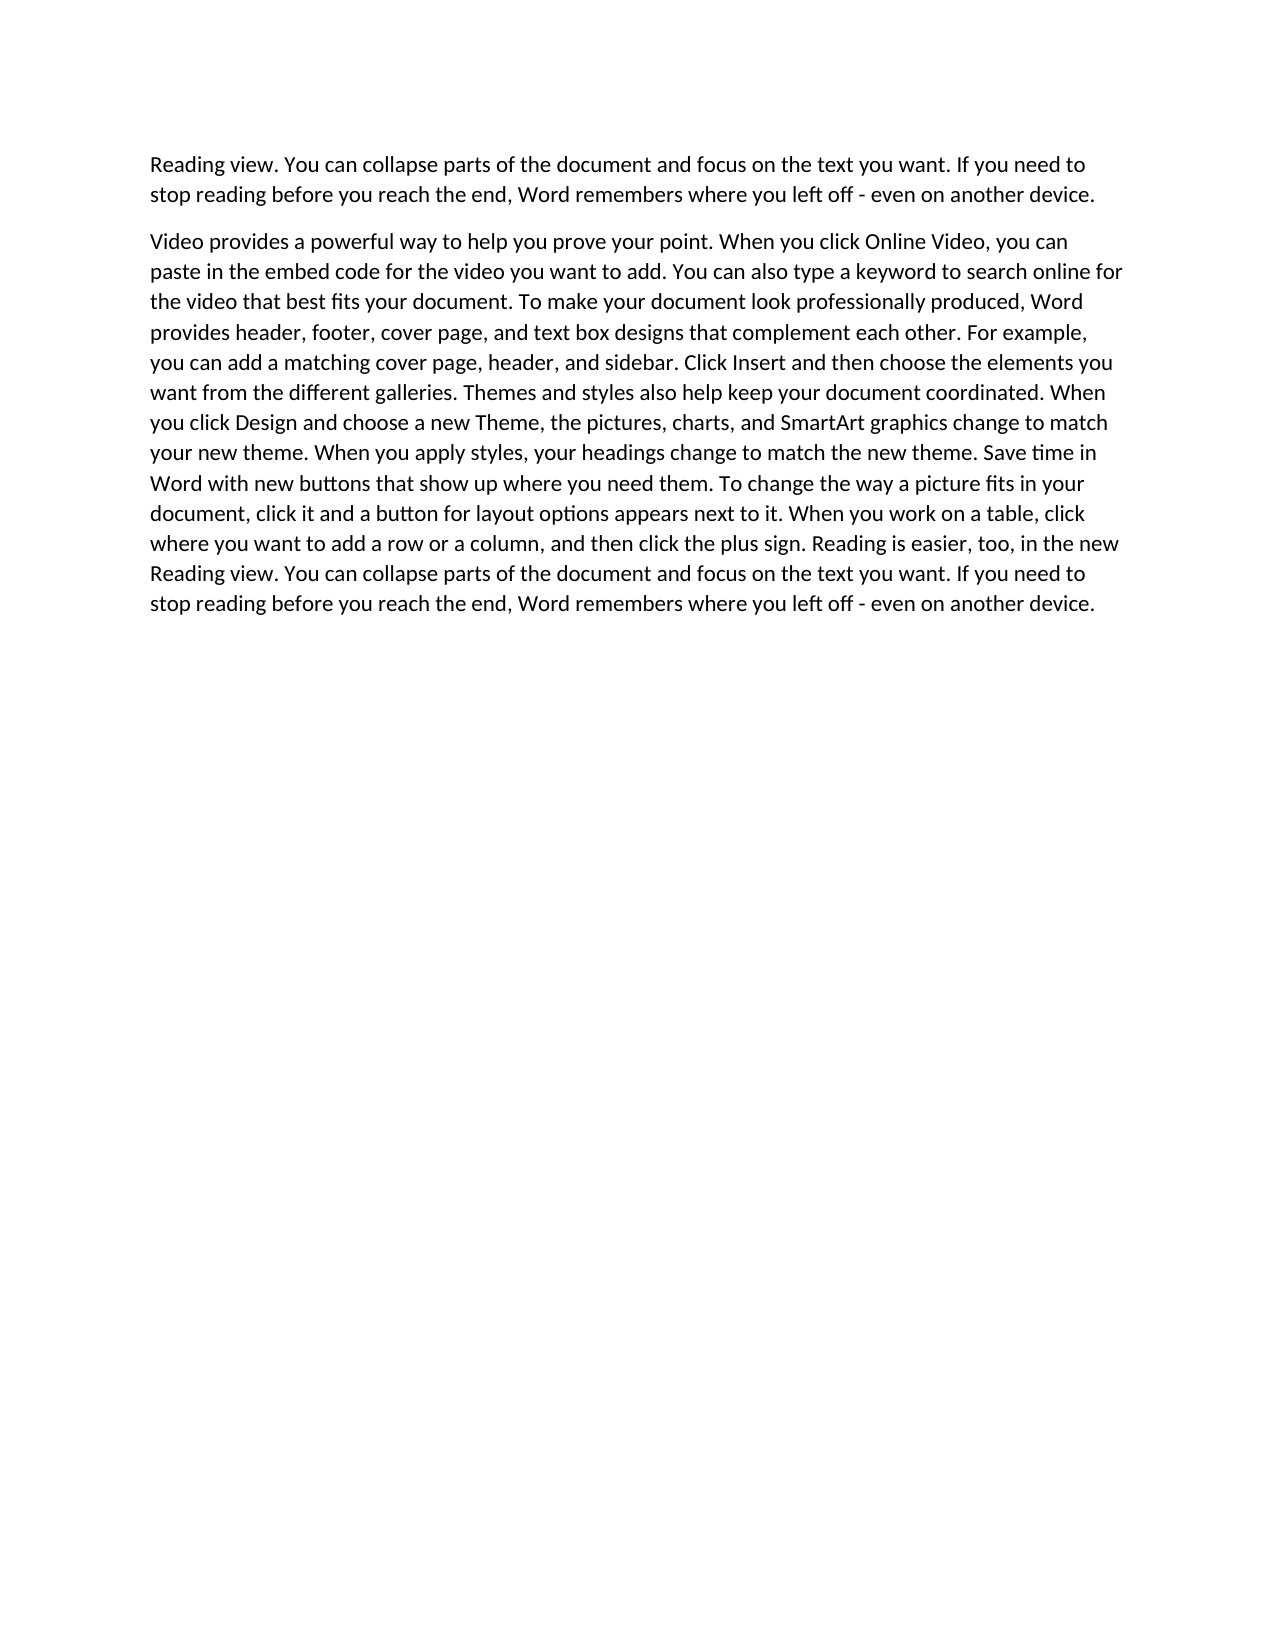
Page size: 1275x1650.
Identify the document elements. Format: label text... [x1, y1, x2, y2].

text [150, 150, 1125, 208]
